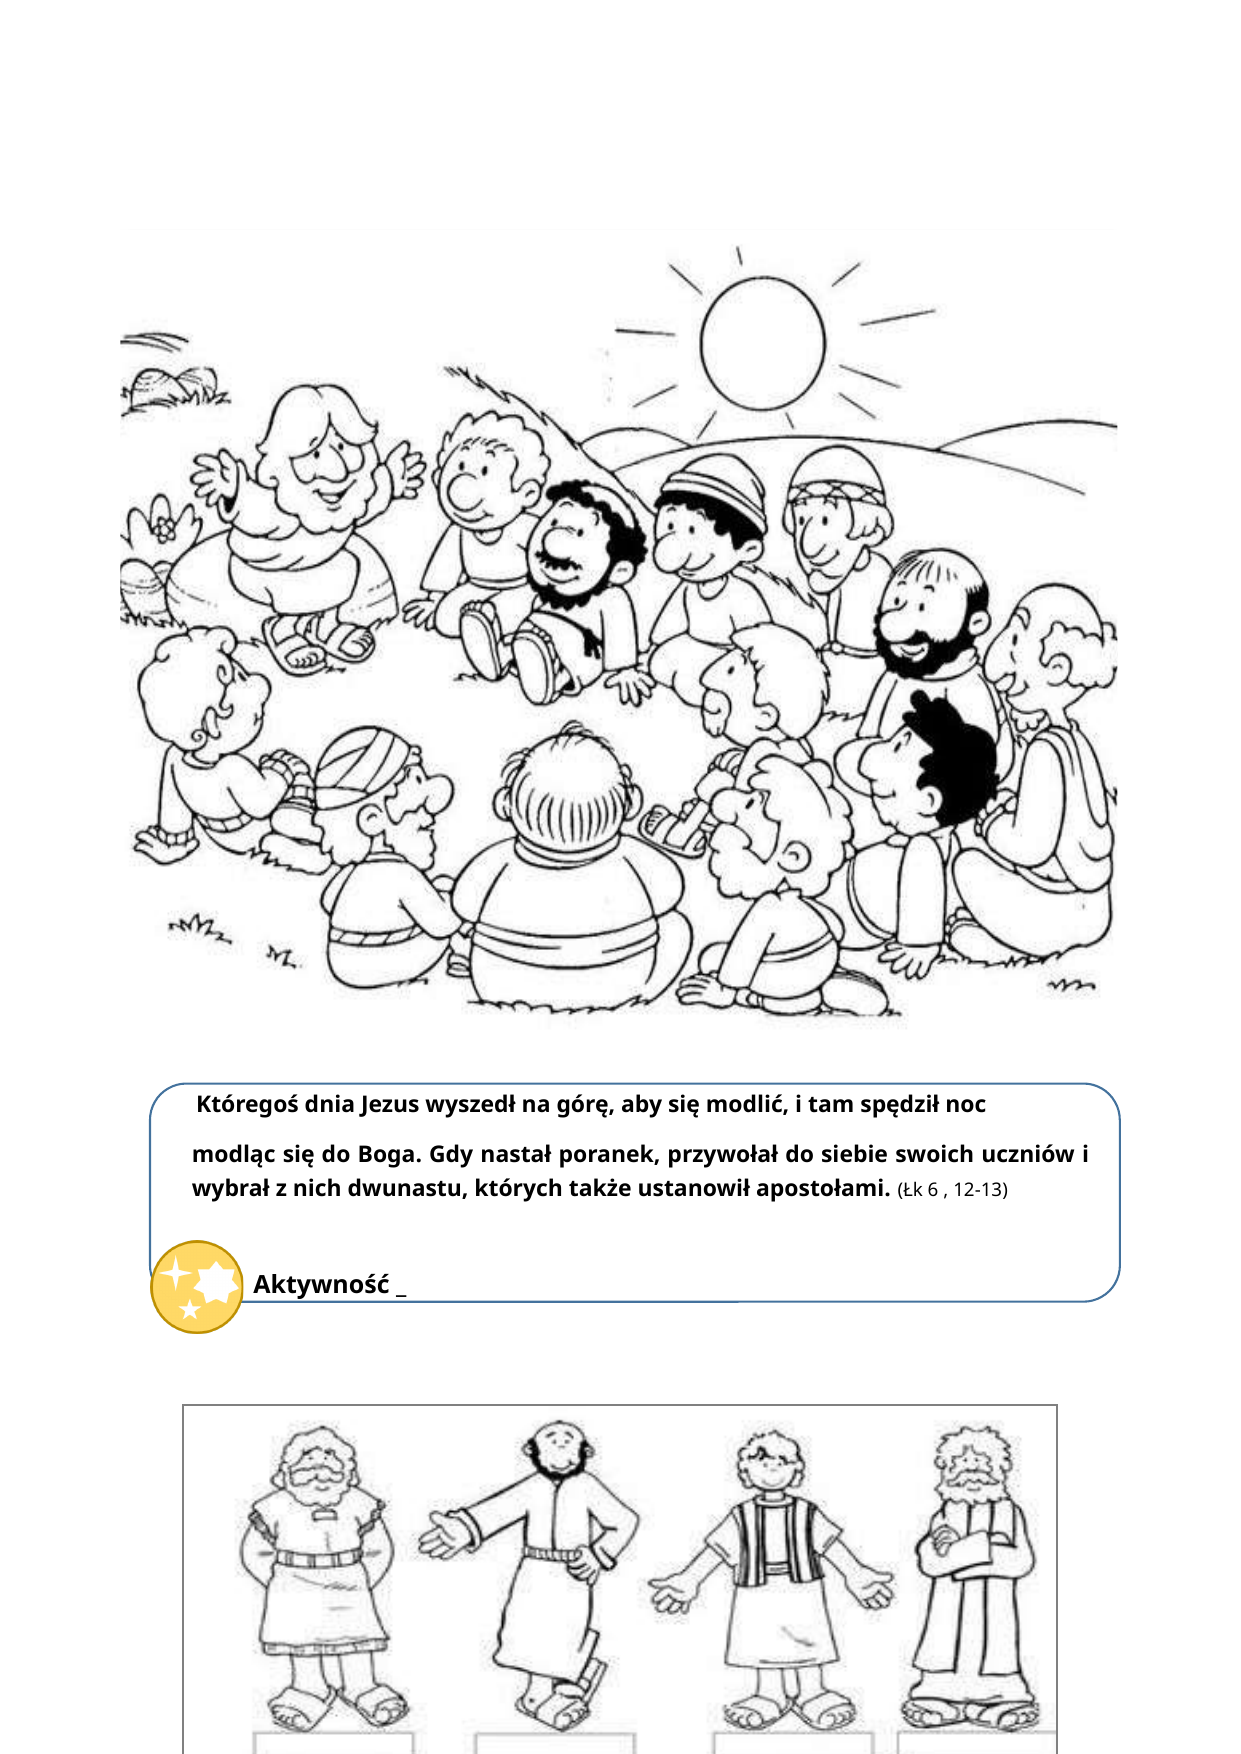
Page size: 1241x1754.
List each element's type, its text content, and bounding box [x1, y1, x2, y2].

picture [150, 1240, 244, 1334]
text Któregoś dnia Jezus wyszedł na górę, aby się modlić, i tam spędził noc [152, 1088, 1090, 1119]
text Aktywność _ [244, 1266, 1090, 1300]
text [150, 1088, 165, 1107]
picture [184, 1406, 1056, 1754]
text modląc się do Boga. Gdy nastał poranek, przywołał do siebie swoich uczniów i wybrał z nich dwunastu, których także ustanowił apostołami. (Łk 6 , 12-13) [192, 1138, 1090, 1203]
picture [120, 229, 1118, 1038]
